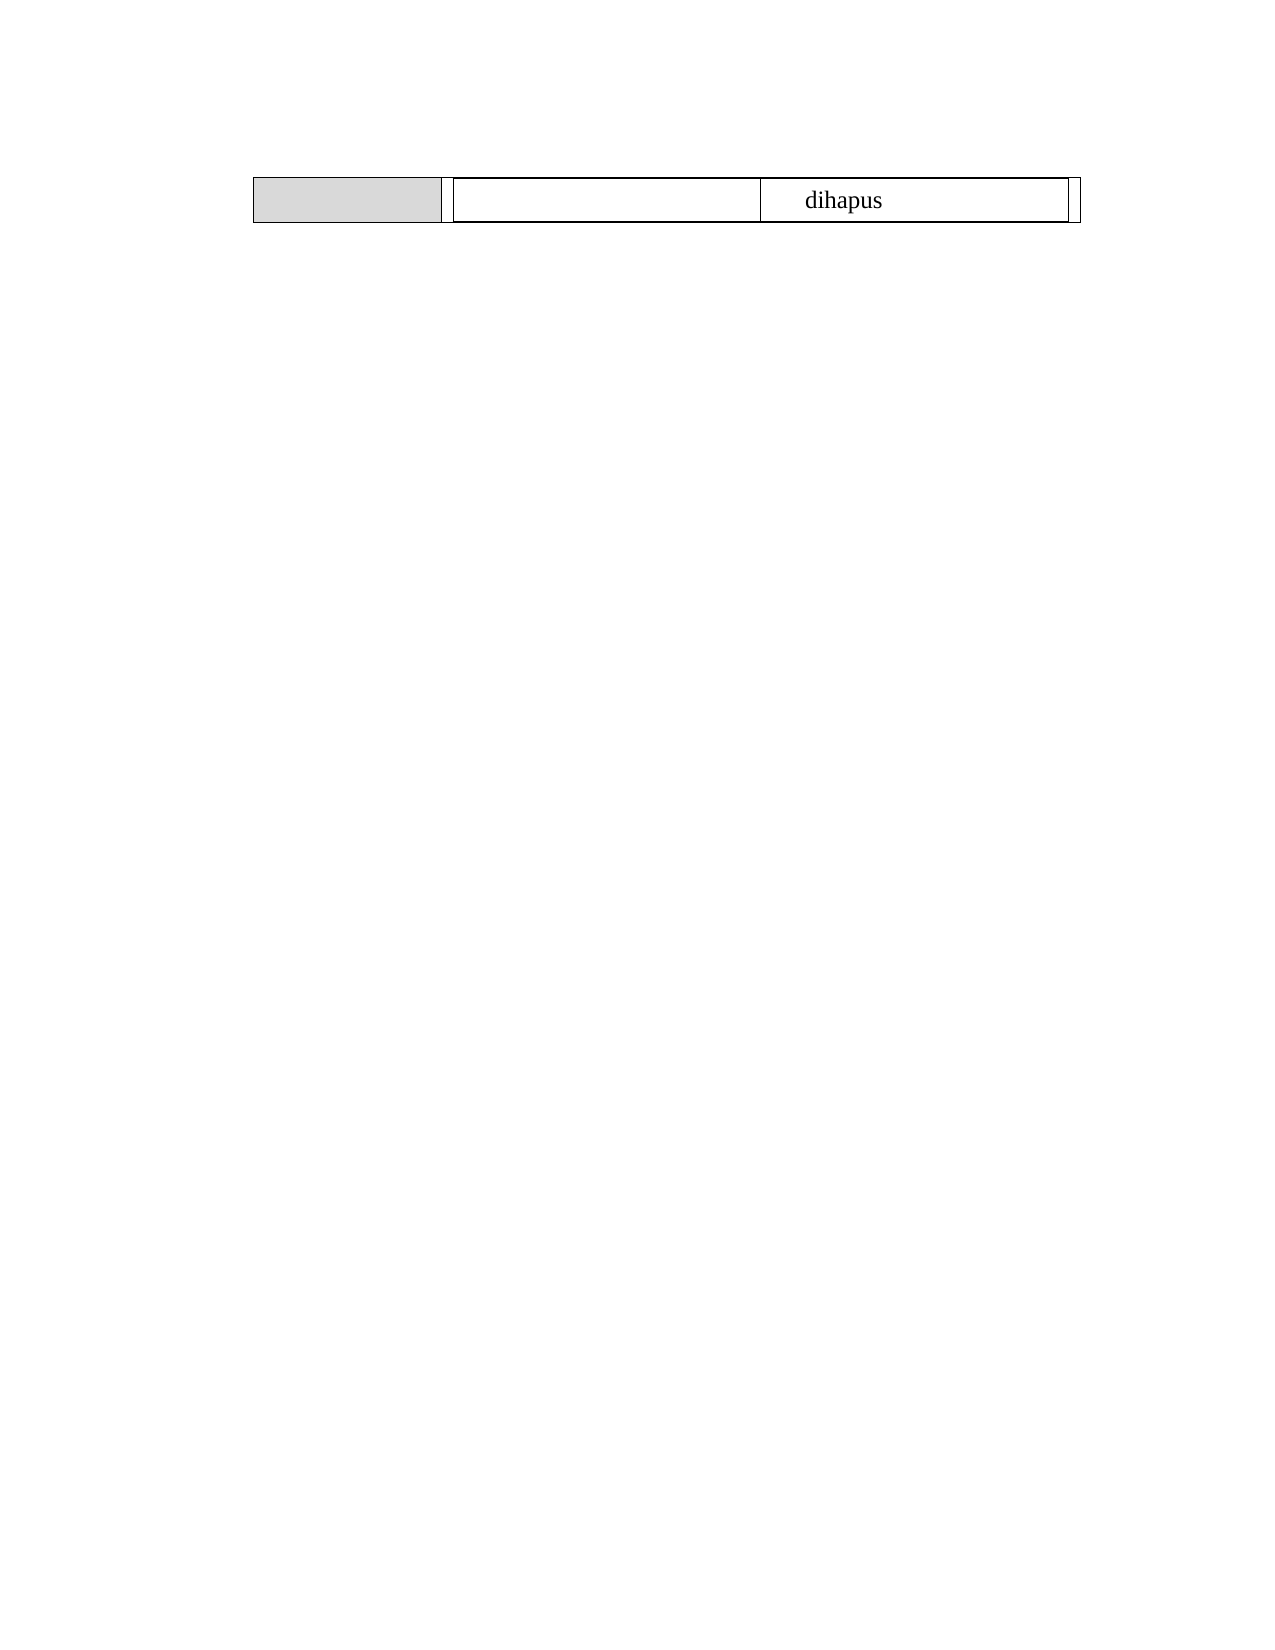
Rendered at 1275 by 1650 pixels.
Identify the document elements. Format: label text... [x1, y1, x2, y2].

table_cell [442, 178, 453, 222]
table_cell [761, 179, 1068, 221]
table_cell [454, 179, 760, 221]
table_cell Alur [254, 178, 441, 222]
table_cell [1069, 178, 1080, 222]
